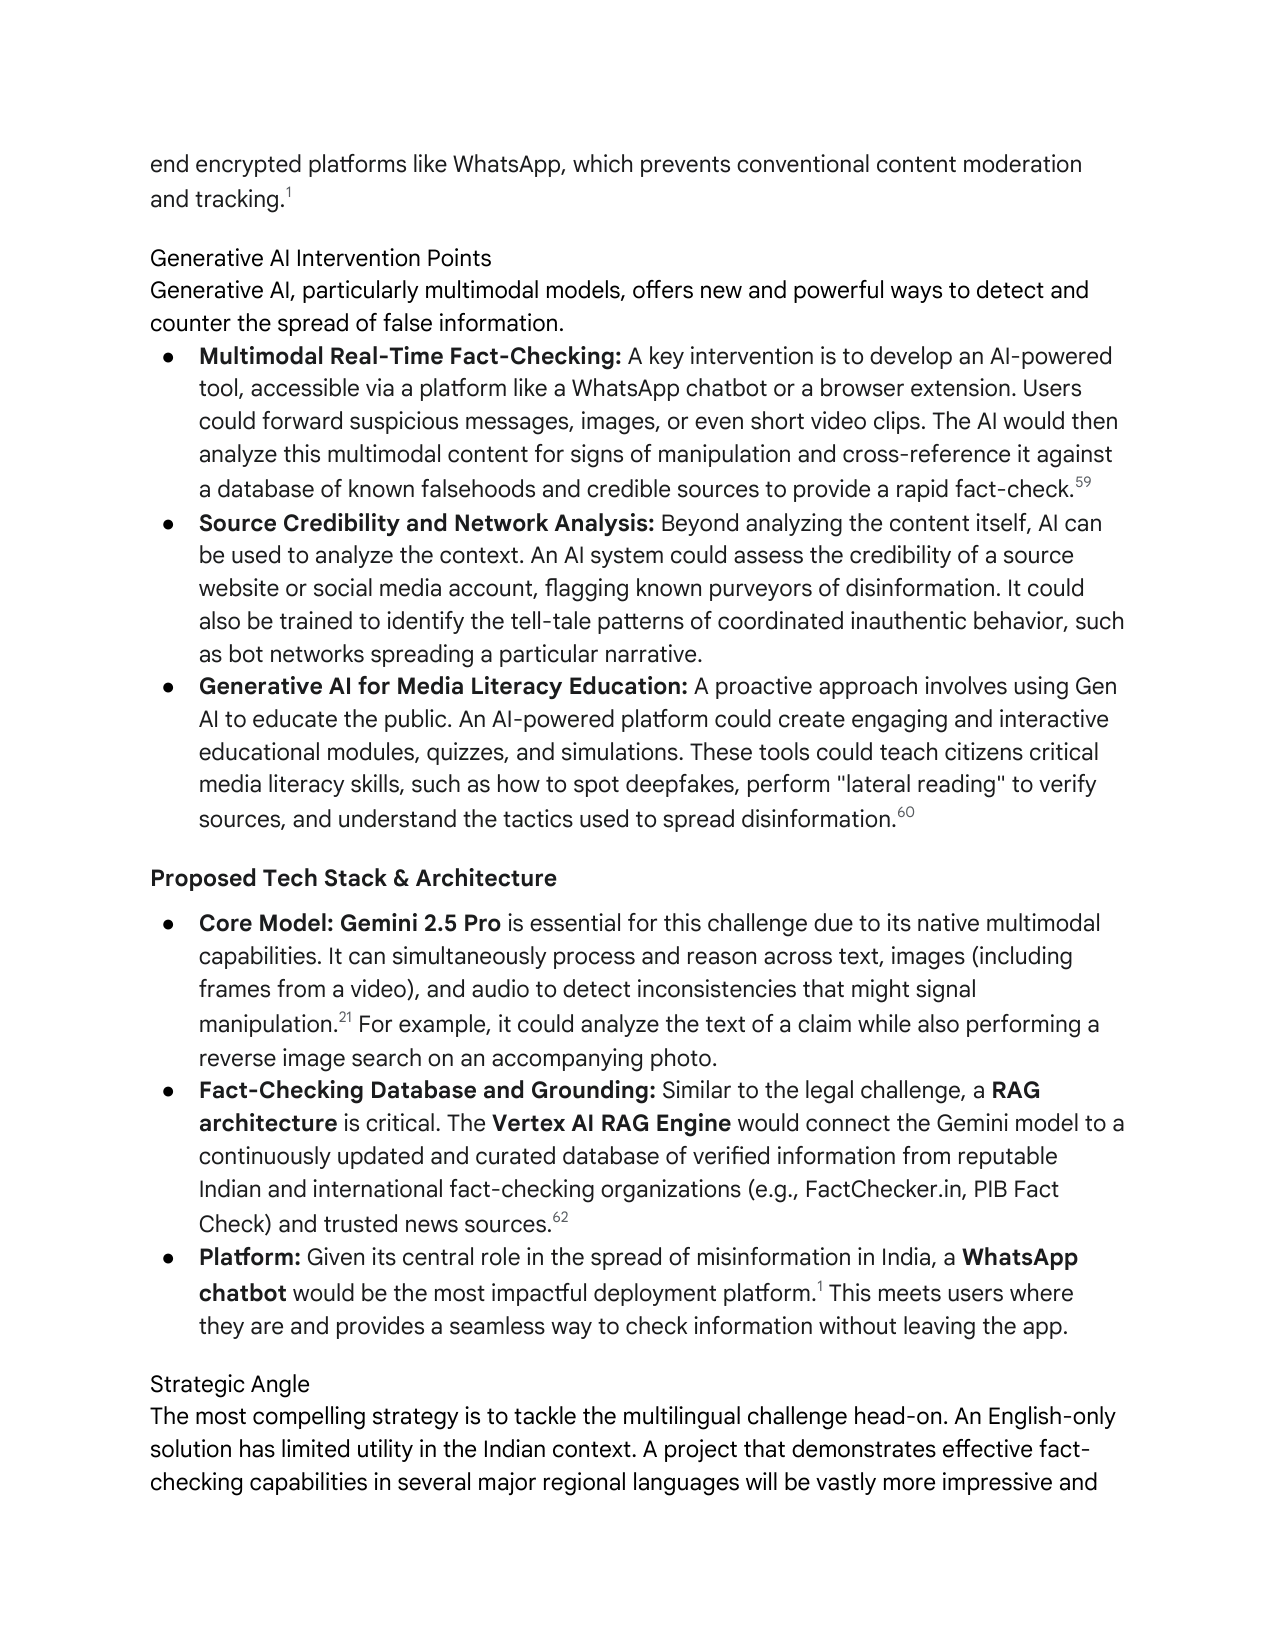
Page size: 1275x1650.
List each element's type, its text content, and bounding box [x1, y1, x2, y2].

list Generative AI for Media Literacy Education: A proactive approach involves using Gen AI to educate the public. An AI-powered platform could create engaging and interactive educational modules, quizzes, and simulations. These tools could teach citizens critical media literacy skills, such as how to spot deepfakes, perform "lateral reading" to verify sources, and understand the tactics used to spread disinformation.60 [161, 672, 1125, 835]
list Platform: Given its central role in the spread of misinformation in India, a WhatsApp chatbot would be the most impactful deployment platform.1 This meets users where they are and provides a seamless way to check information without leaving the app. [161, 1244, 1125, 1341]
text Generative AI, particularly multimodal models, offers new and powerful ways to detect and counter the spread of false information. [150, 277, 1125, 338]
list Fact-Checking Database and Grounding: Similar to the legal challenge, a RAG architecture is critical. The Vertex AI RAG Engine would connect the Gemini model to a continuously updated and curated database of verified information from reputable Indian and international fact-checking organizations (e.g., FactChecker.in, PIB Fact Check) and trusted news sources.62 [161, 1077, 1125, 1239]
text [150, 150, 1125, 214]
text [150, 1402, 1125, 1497]
list Multimodal Real-Time Fact-Checking: A key intervention is to develop an AI-powered tool, accessible via a platform like a WhatsApp chatbot or a browser extension. Users could forward suspicious messages, images, or even short video clips. The AI would then analyze this multimodal content for signs of manipulation and cross-reference it against a database of known falsehoods and credible sources to provide a rapid fact-check.59 [161, 342, 1125, 504]
text Strategic Angle [150, 1370, 1125, 1398]
list Core Model: Gemini 2.5 Pro is essential for this challenge due to its native multimodal capabilities. It can simultaneously process and reason across text, images (including frames from a video), and audio to detect inconsistencies that might signal manipulation.21 For example, it could analyze the text of a claim while also performing a reverse image search on an accompanying photo. [161, 910, 1125, 1073]
text Generative AI Intervention Points [150, 244, 1125, 273]
text Proposed Tech Stack & Architecture [150, 864, 1125, 893]
list Source Credibility and Network Analysis: Beyond analyzing the content itself, AI can be used to analyze the context. An AI system could assess the credibility of a source website or social media account, flagging known purveyors of disinformation. It could also be trained to identify the tell-tale patterns of coordinated inauthentic behavior, such as bot networks spreading a particular narrative. [161, 509, 1125, 668]
